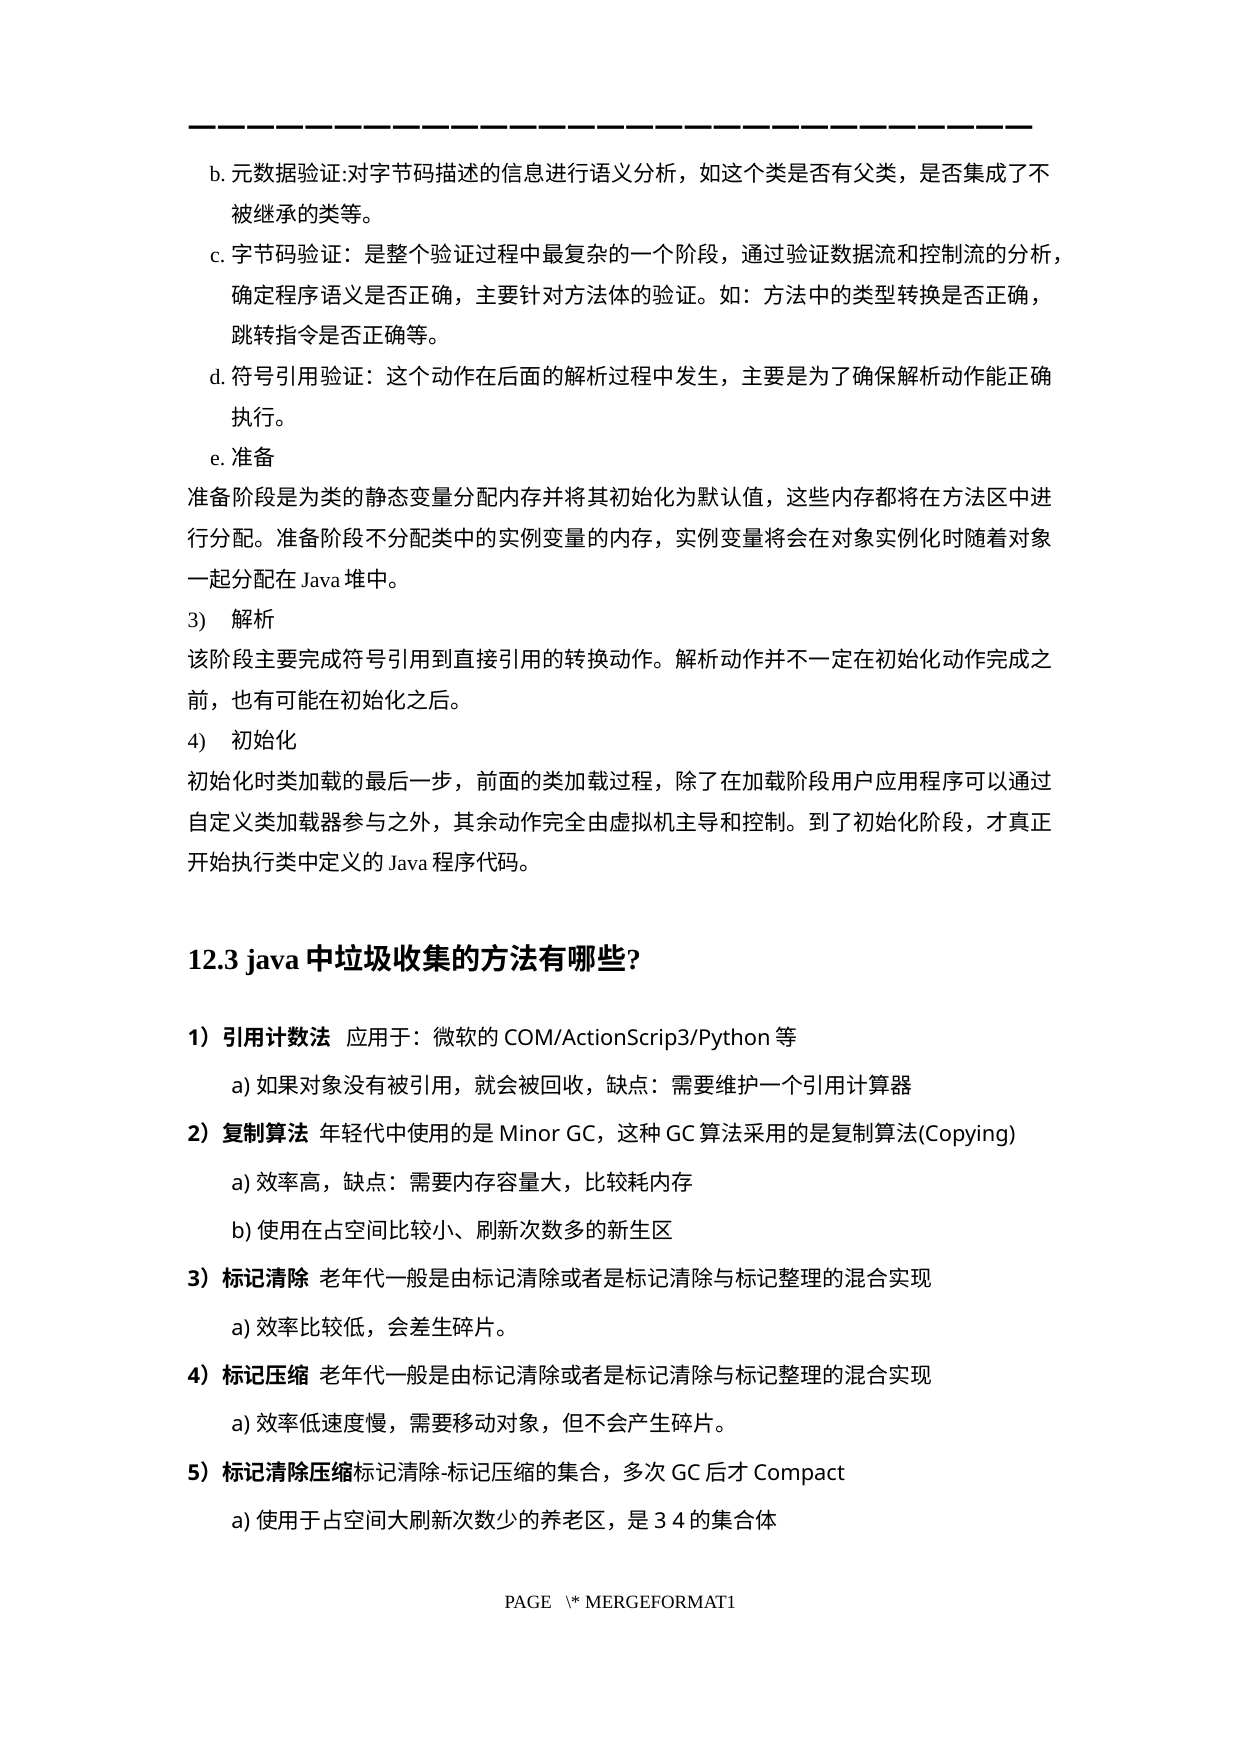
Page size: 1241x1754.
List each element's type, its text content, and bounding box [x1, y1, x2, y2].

subtitle 12.3 java中垃圾收集的方法有哪些? [187, 924, 1053, 989]
text a) 效率低速度慢，需要移动对象，但不会产生碎片。 [187, 1406, 1053, 1438]
text 2）复制算法 年轻代中使用的是Minor GC，这种GC算法采用的是复制算法(Copying) [187, 1116, 1053, 1148]
text a) 使用于占空间大刷新次数少的养老区，是3 4的集合体 [187, 1503, 1053, 1535]
text b) 使用在占空间比较小、刷新次数多的新生区 [187, 1213, 1053, 1245]
list 初始化 [187, 723, 1053, 756]
text 5）标记清除压缩标记清除-标记压缩的集合，多次GC后才Compact [187, 1454, 1053, 1487]
text a) 效率高，缺点：需要内存容量大，比较耗内存 [187, 1164, 1053, 1197]
text 准备阶段是为类的静态变量分配内存并将其初始化为默认值，这些内存都将在方法区中进行分配。准备阶段不分配类中的实例变量的内存，实例变量将会在对象实例化时随着对象一起分配在Java堆中。 [187, 480, 1053, 594]
list 字节码验证：是整个验证过程中最复杂的一个阶段，通过验证数据流和控制流的分析，确定程序语义是否正确，主要针对方法体的验证。如：方法中的类型转换是否正确，跳转指令是否正确等。 [217, 237, 1053, 351]
text 4）标记压缩 老年代一般是由标记清除或者是标记清除与标记整理的混合实现 [187, 1358, 1053, 1390]
list 准备 [217, 439, 1053, 472]
list 解析 [187, 602, 1053, 634]
list 元数据验证:对字节码描述的信息进行语义分析，如这个类是否有父类，是否集成了不被继承的类等。 [217, 156, 1053, 229]
text a) 如果对象没有被引用，就会被回收，缺点：需要维护一个引用计算器 [187, 1068, 1053, 1100]
text 3）标记清除 老年代一般是由标记清除或者是标记清除与标记整理的混合实现 [187, 1261, 1053, 1293]
list 符号引用验证：这个动作在后面的解析过程中发生，主要是为了确保解析动作能正确执行。 [217, 358, 1053, 432]
text 该阶段主要完成符号引用到直接引用的转换动作。解析动作并不一定在初始化动作完成之前，也有可能在初始化之后。 [187, 642, 1053, 715]
text a) 效率比较低，会差生碎片。 [187, 1309, 1053, 1342]
text 1）引用计数法 应用于：微软的COM/ActionScrip3/Python等 [187, 1019, 1053, 1052]
text 初始化时类加载的最后一步，前面的类加载过程，除了在加载阶段用户应用程序可以通过自定义类加载器参与之外，其余动作完全由虚拟机主导和控制。到了初始化阶段，才真正开始执行类中定义的Java程序代码。 [187, 763, 1053, 877]
